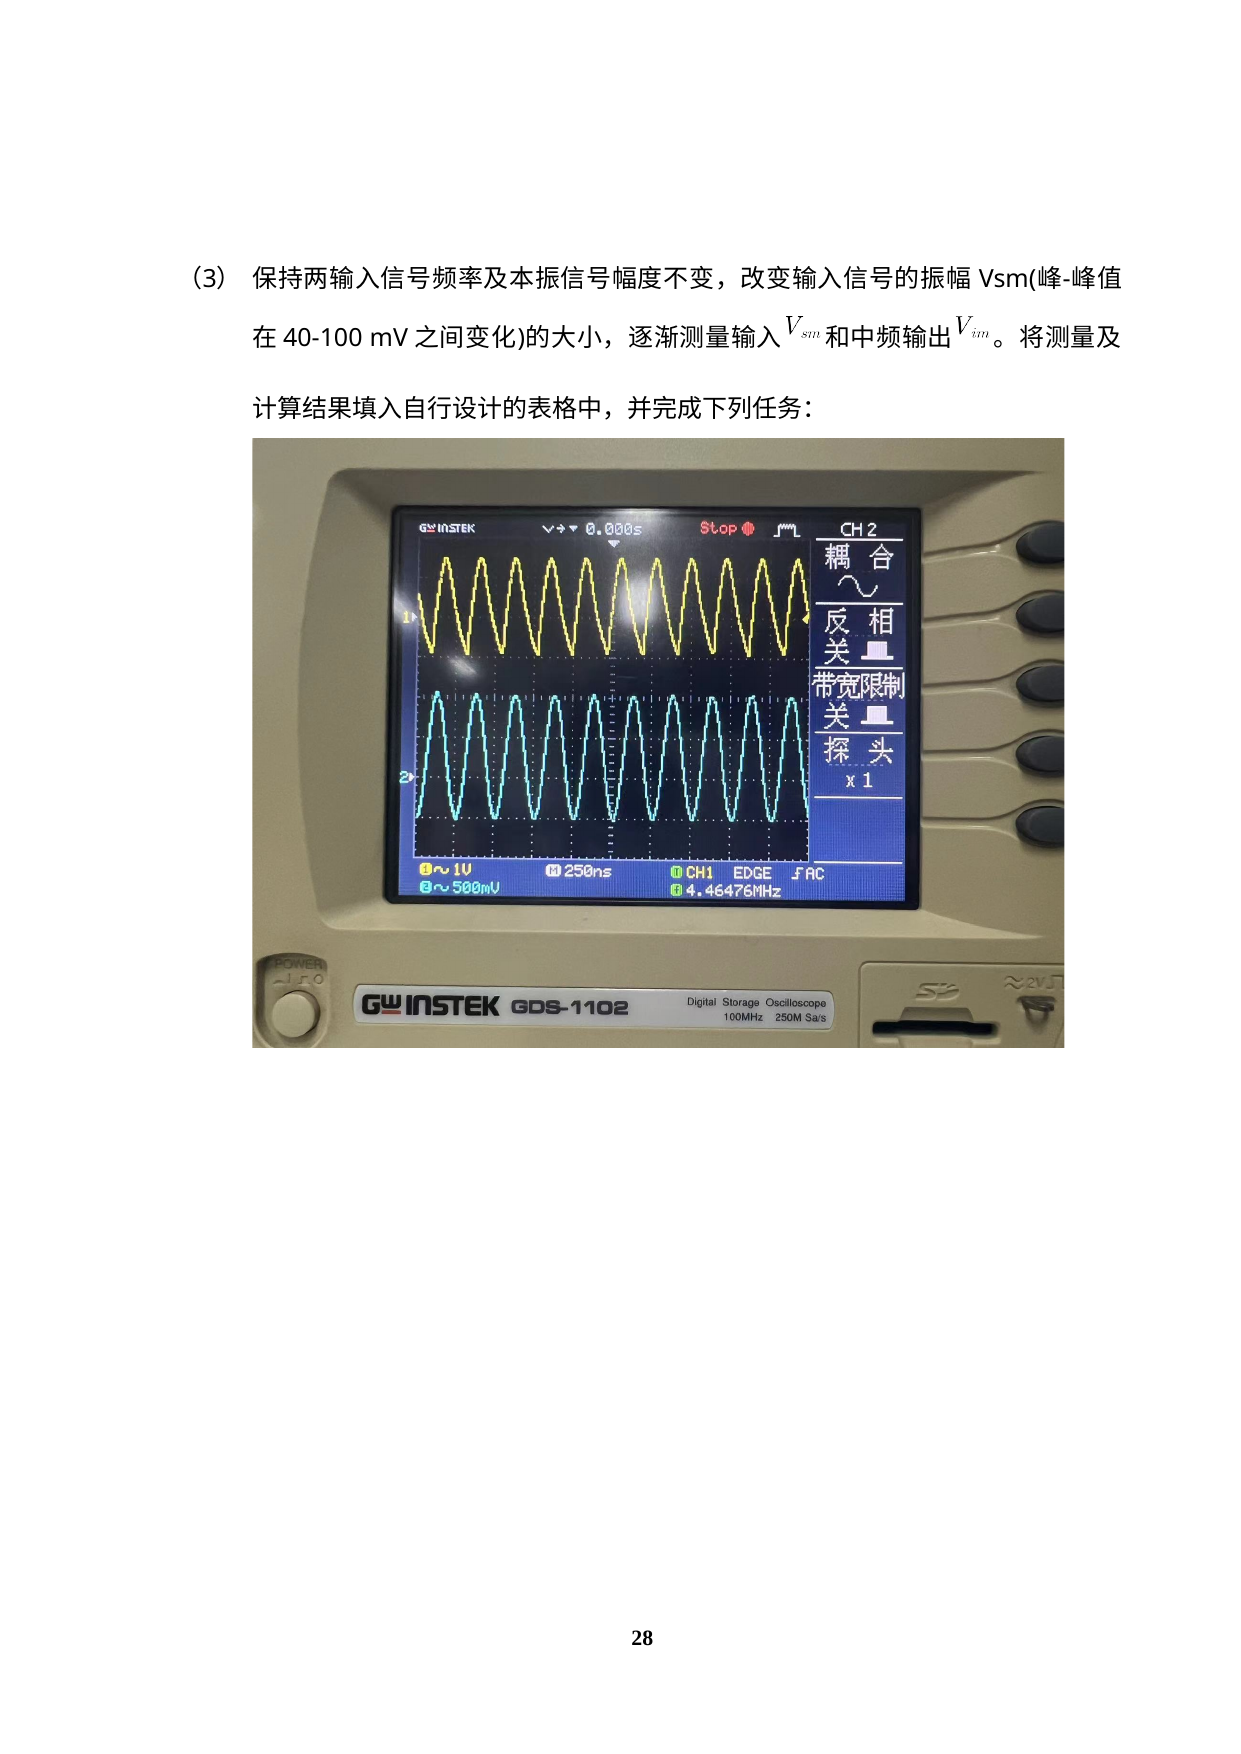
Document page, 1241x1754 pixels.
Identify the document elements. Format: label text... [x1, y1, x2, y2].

list 保持两输入信号频率及本振信号幅度不变，改变输入信号的振幅Vsm(峰-峰值在40-100 mV之间变化)的大小，逐渐测量输入和中频输出。将测量及计算结果填入自行设计的表格中，并完成下列任务： [177, 244, 1122, 439]
picture [252, 438, 1065, 1048]
